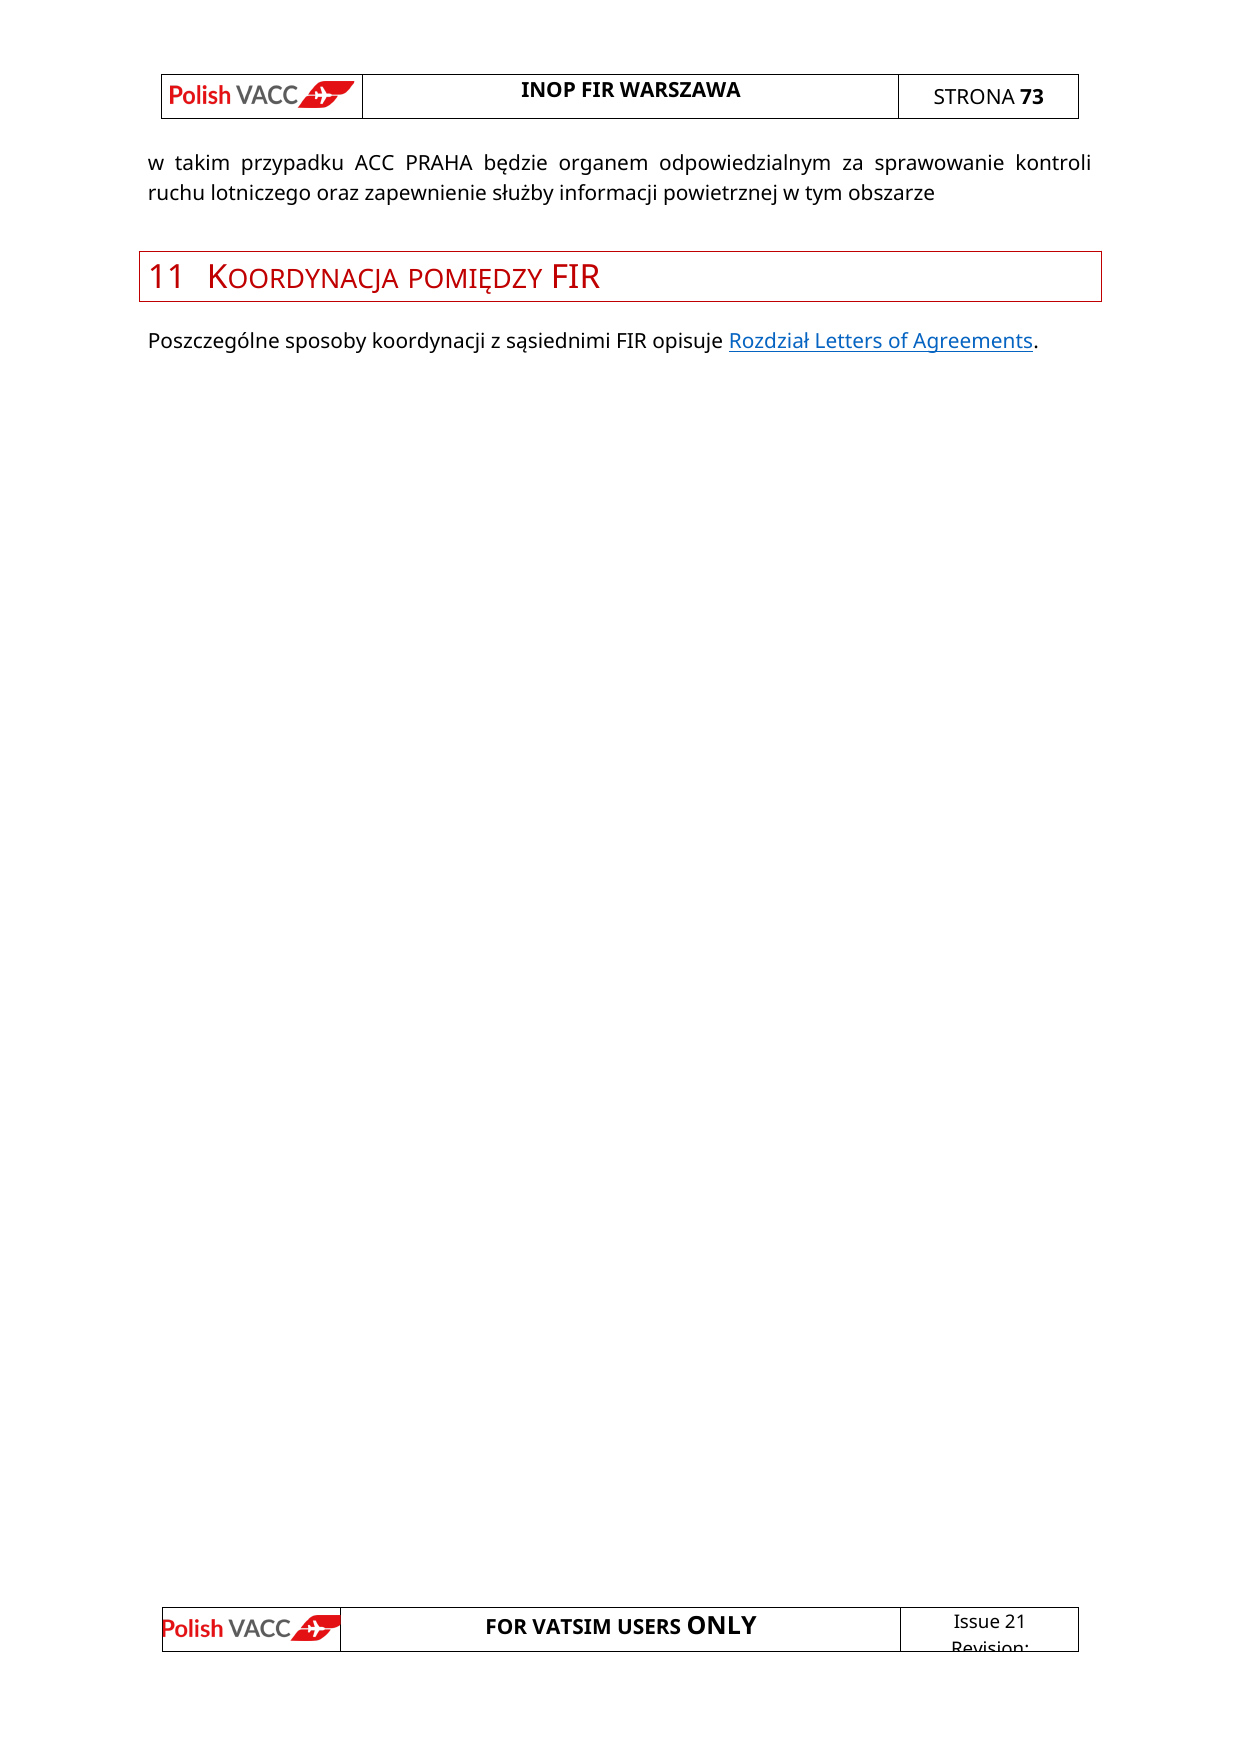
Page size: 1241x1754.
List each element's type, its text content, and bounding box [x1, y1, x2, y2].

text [148, 148, 1093, 207]
subtitle Koordynacja pomiędzy FIR [140, 252, 1101, 301]
picture [170, 81, 355, 108]
picture [162, 1615, 341, 1641]
text Poszczególne sposoby koordynacji z sąsiednimi FIR opisuje Rozdział Letters of Agreements. [148, 327, 1093, 355]
